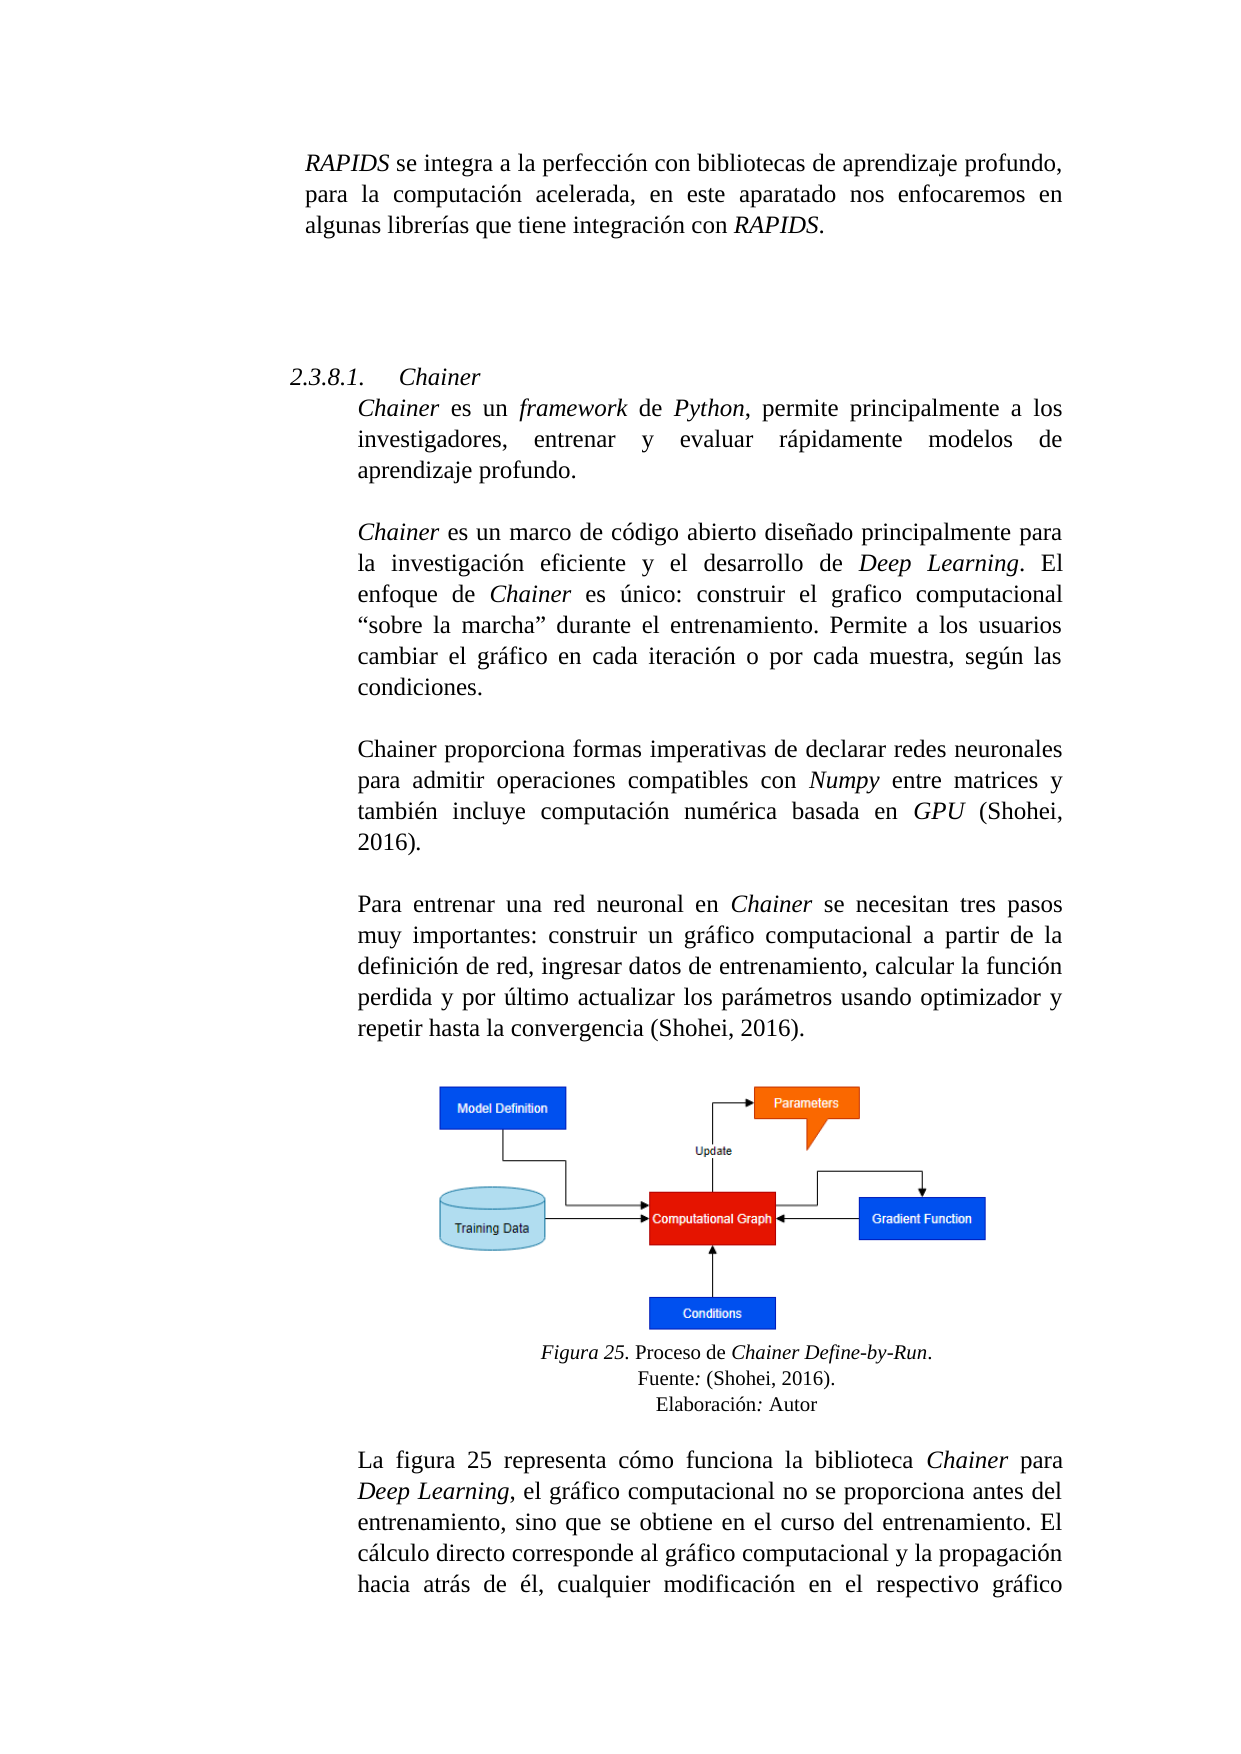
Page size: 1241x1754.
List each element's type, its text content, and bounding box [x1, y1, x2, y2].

list Chainer [290, 362, 1063, 390]
list Chainer es un framework de Python, permite principalmente a los investigadores, entrenar y evaluar rápidamente modelos de aprendizaje profundo. [357, 393, 1063, 483]
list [357, 1445, 1063, 1598]
list Elaboración: Autor [357, 1391, 1063, 1416]
picture [428, 1075, 992, 1338]
list Para entrenar una red neuronal en Chainer se necesitan tres pasos muy importantes: construir un gráfico computacional a partir de la definición de red, ingresar datos de entrenamiento, calcular la función perdida y por último actualizar los parámetros usando optimizador y repetir hasta la convergencia (Shohei, 2016). [357, 889, 1063, 1042]
list Chainer es un marco de código abierto diseñado principalmente para la investigación eficiente y el desarrollo de Deep Learning. El enfoque de Chainer es único: construir el grafico computacional “sobre la marcha” durante el entrenamiento. Permite a los usuarios cambiar el gráfico en cada iteración o por cada muestra, según las condiciones. [357, 517, 1063, 701]
list Chainer proporciona formas imperativas de declarar redes neuronales para admitir operaciones compatibles con Numpy entre matrices y también incluye computación numérica basada en GPU (Shohei, 2016). [357, 734, 1063, 856]
list RAPIDS se integra a la perfección con bibliotecas de aprendizaje profundo, para la computación acelerada, en este aparatado nos enfocaremos en algunas librerías que tiene integración con RAPIDS. [305, 148, 1063, 238]
list Figura 25. Proceso de Chainer Define-by-Run. [357, 1339, 1063, 1364]
list Fuente: (Shohei, 2016). [357, 1366, 1063, 1389]
